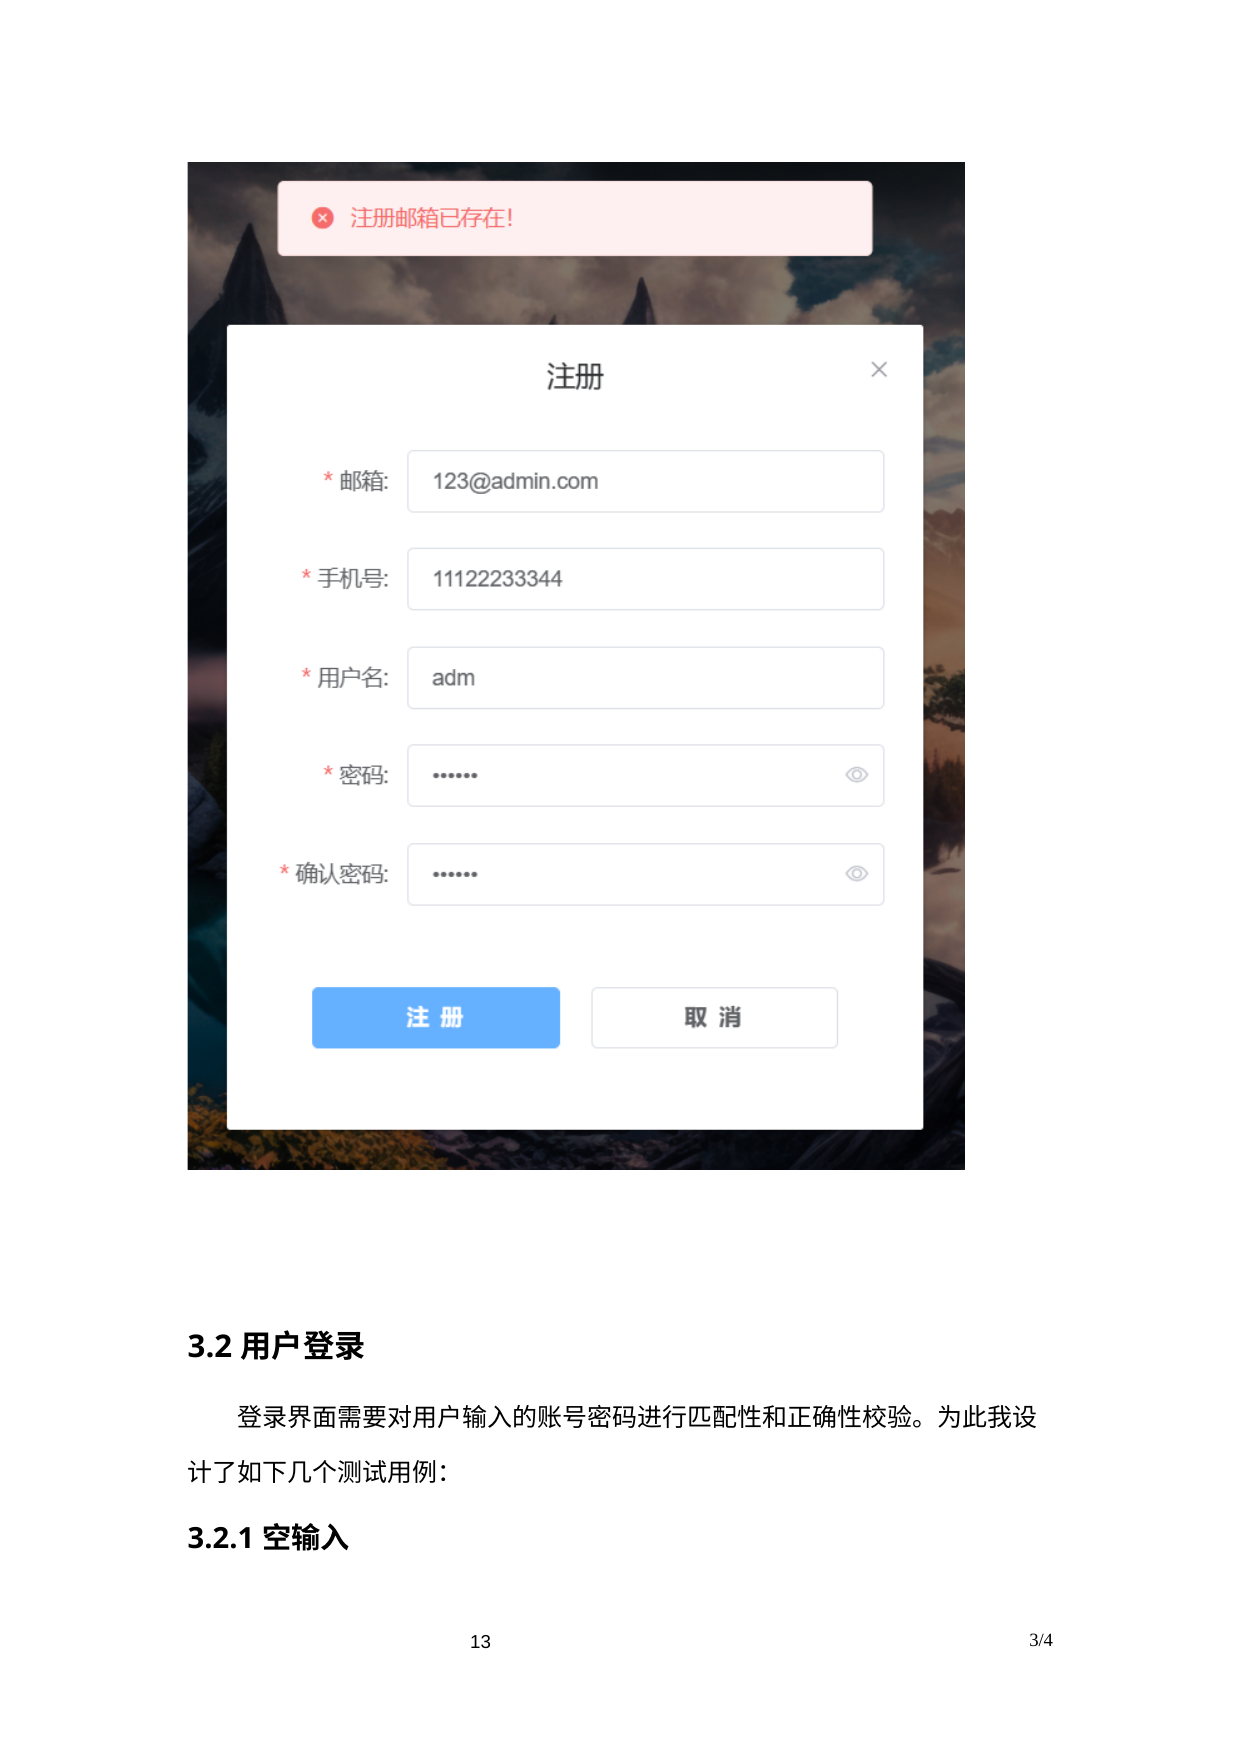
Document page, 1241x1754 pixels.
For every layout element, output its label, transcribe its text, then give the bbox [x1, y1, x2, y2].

list 3.2 用户登录 [187, 1321, 1053, 1367]
picture [187, 162, 965, 1170]
list 3.2.1 空输入 [187, 1514, 1053, 1557]
list 登录界面需要对用户输入的账号密码进行匹配性和正确性校验。为此我设计了如下几个测试用例： [187, 1398, 1053, 1488]
